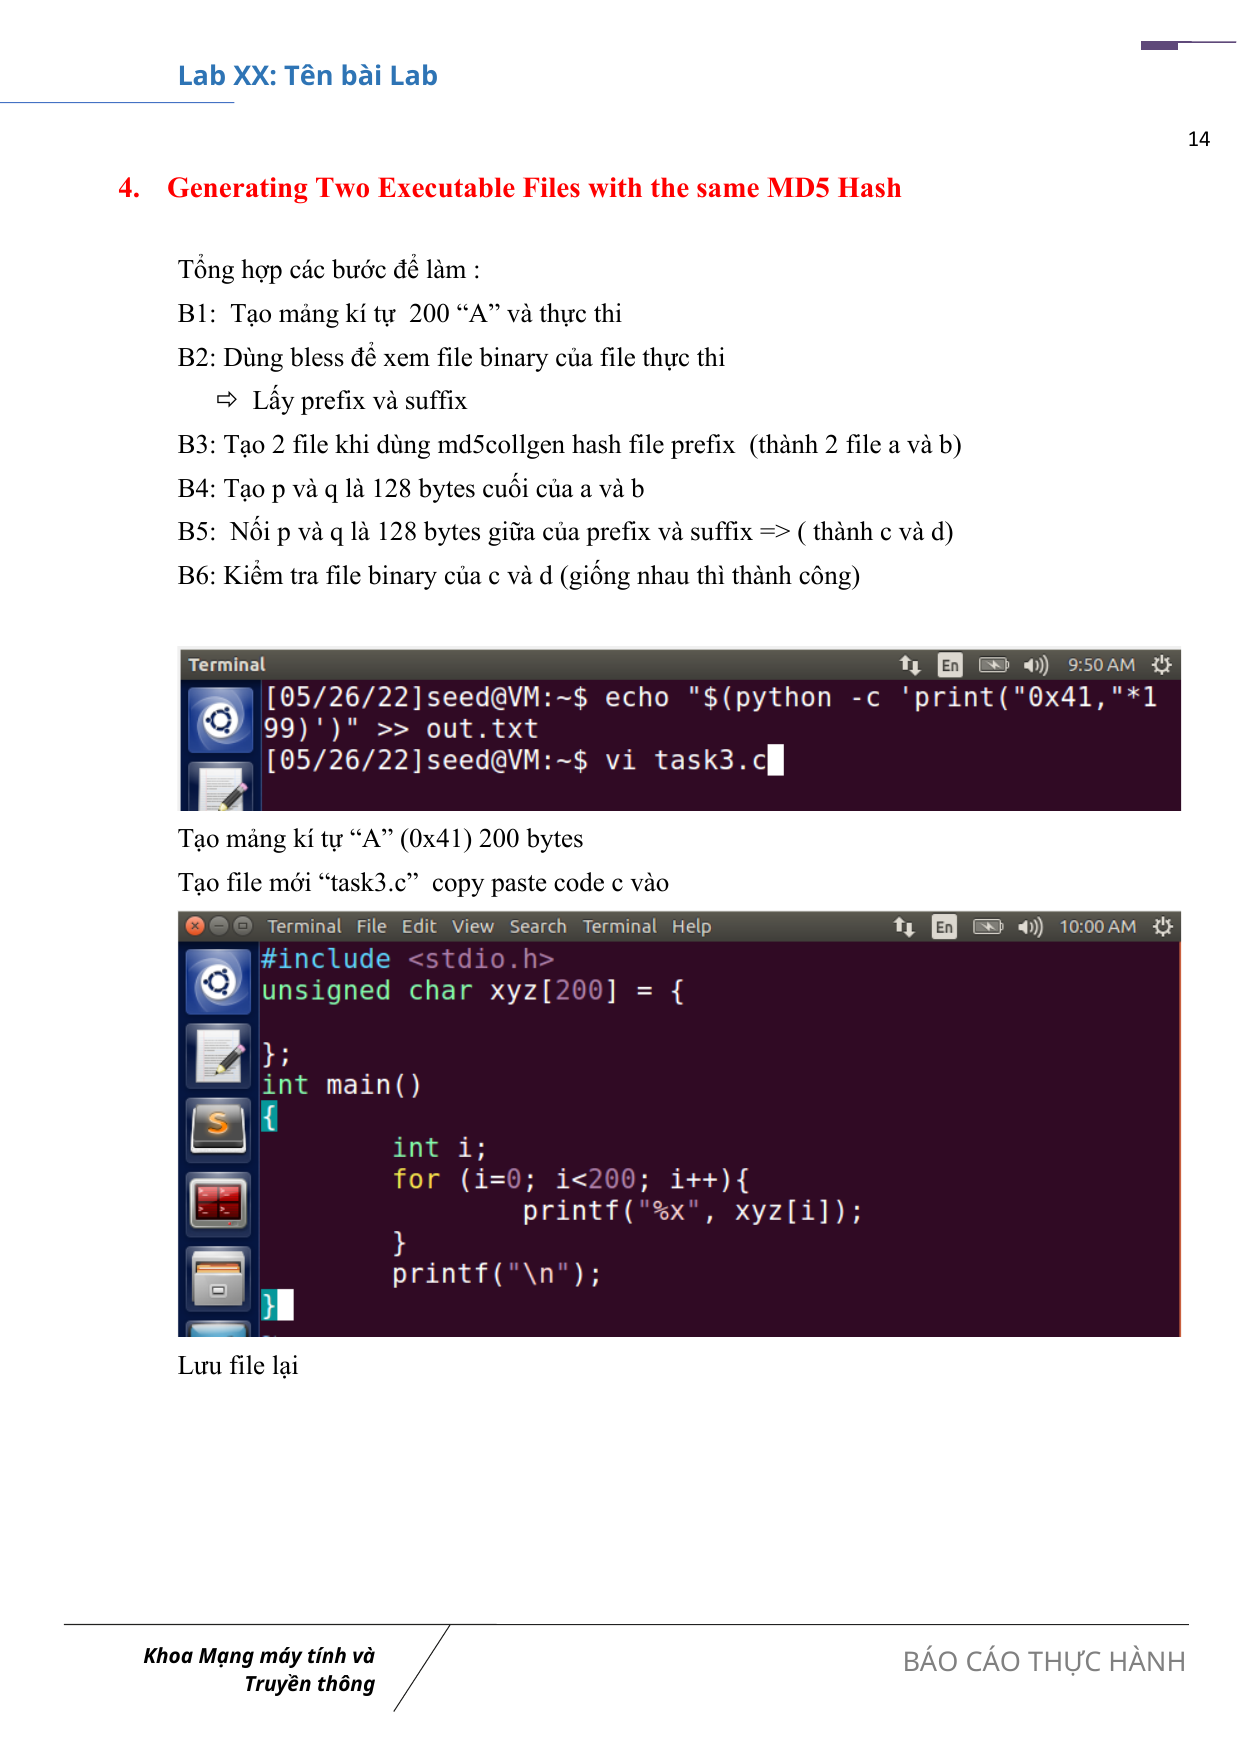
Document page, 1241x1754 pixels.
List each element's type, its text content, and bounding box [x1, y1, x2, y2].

text B5: Nối p và q là 128 bytes giữa của prefix và suffix => ( thành c và d) [177, 515, 1122, 547]
text B4: Tạo p và q là 128 bytes cuối của a và b [118, 472, 1122, 503]
text Tạo mảng kí tự “A” (0x41) 200 bytes [118, 823, 1122, 854]
subtitle Generating Two Executable Files with the same MD5 Hash [118, 170, 1122, 204]
text B2: Dùng bless để xem file binary của file thực thi [118, 341, 1122, 372]
text B6: Kiểm tra file binary của c và d (giống nhau thì thành công) [118, 559, 1122, 590]
text Tạo file mới “task3.c” copy paste code c vào [118, 866, 1122, 897]
text Tổng hợp các bước để làm : [118, 253, 1122, 285]
picture [177, 646, 1182, 811]
picture [177, 910, 1182, 1337]
text Lưu file lại [118, 1349, 1122, 1380]
text B1: Tạo mảng kí tự 200 “A” và thực thi [118, 297, 1122, 328]
list Lấy prefix và suffix [215, 384, 1122, 416]
text B3: Tạo 2 file khi dùng md5collgen hash file prefix (thành 2 file a và b) [118, 428, 1122, 459]
